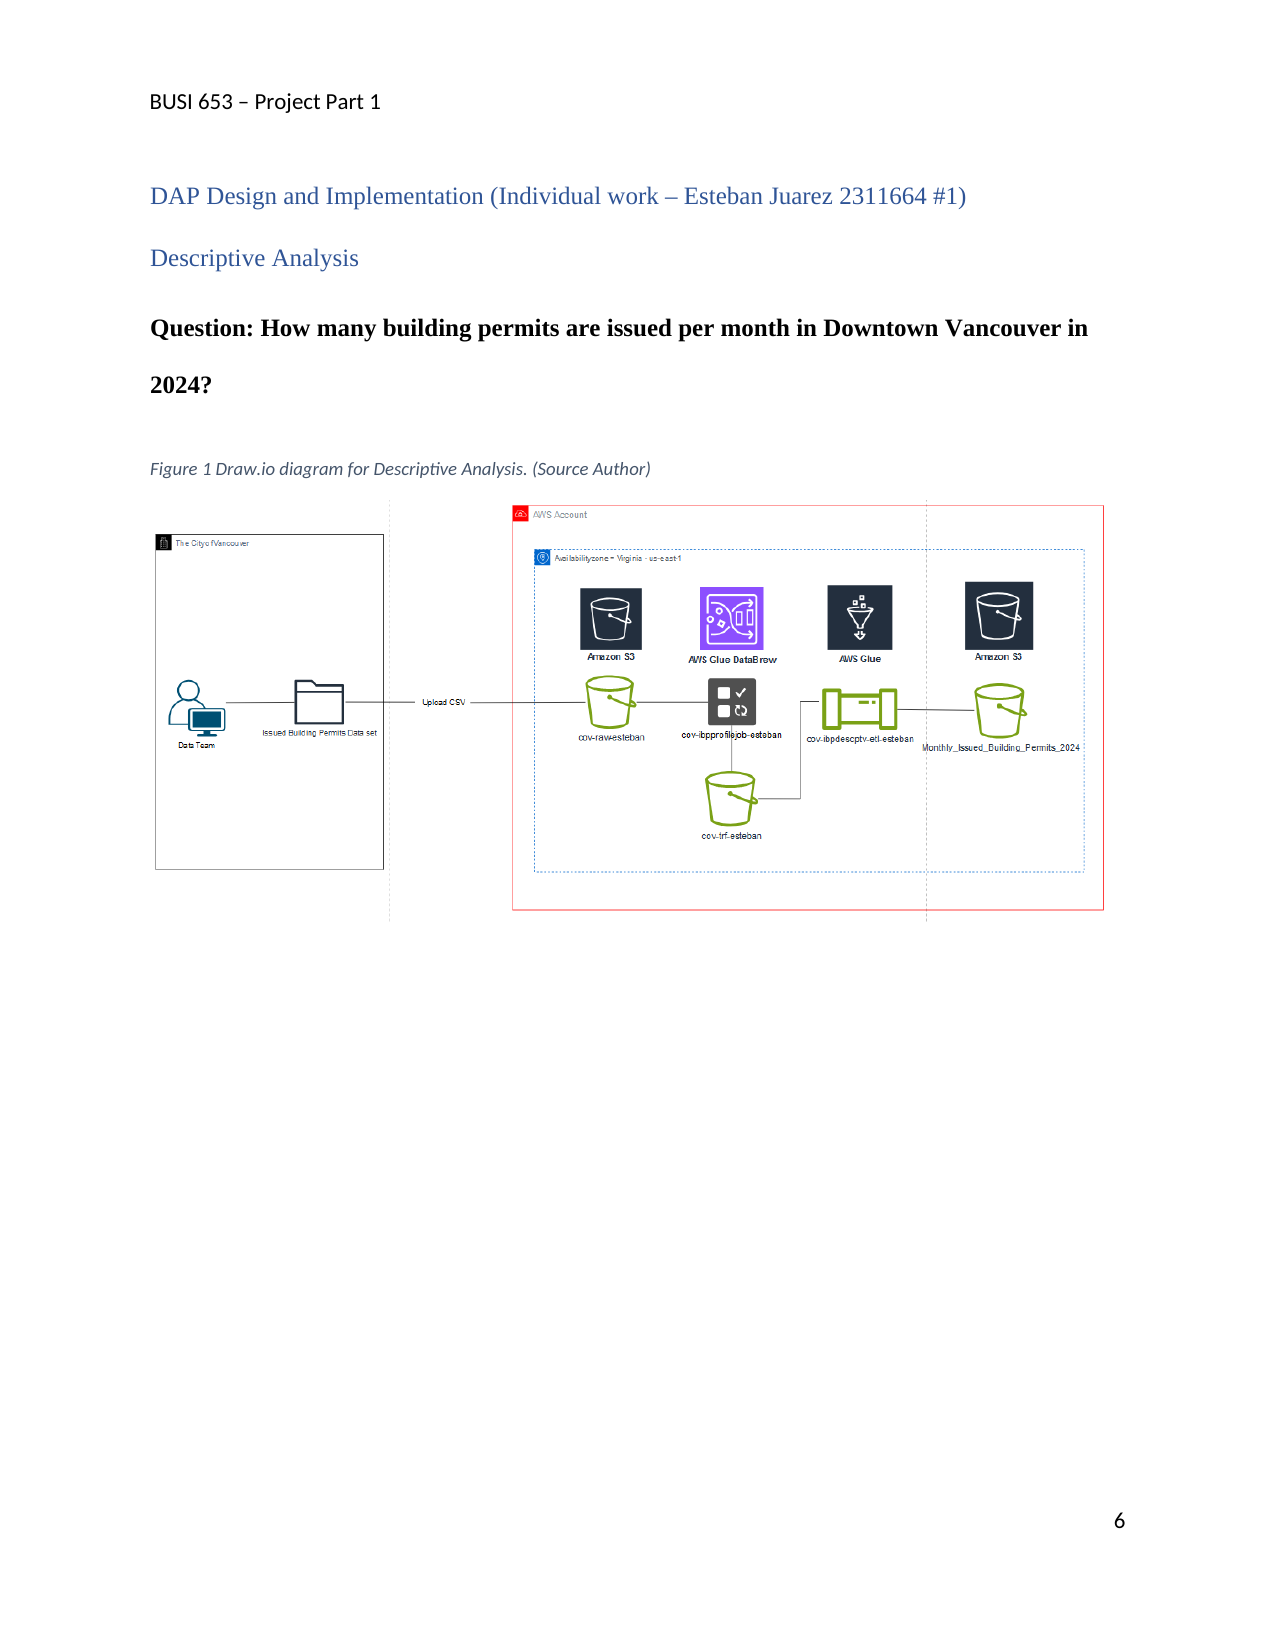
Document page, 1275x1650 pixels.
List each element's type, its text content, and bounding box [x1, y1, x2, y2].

text Question: How many building permits are issued per month in Downtown Vancouver in 2024? [150, 313, 1125, 399]
picture [150, 500, 1125, 923]
text Figure 1 Draw.io diagram for Descriptive Analysis. (Source Author) [150, 457, 1125, 480]
subtitle DAP Design and Implementation (Individual work – Esteban Juarez 2311664 #1) [150, 181, 1125, 210]
subtitle Descriptive Analysis [150, 243, 1125, 271]
